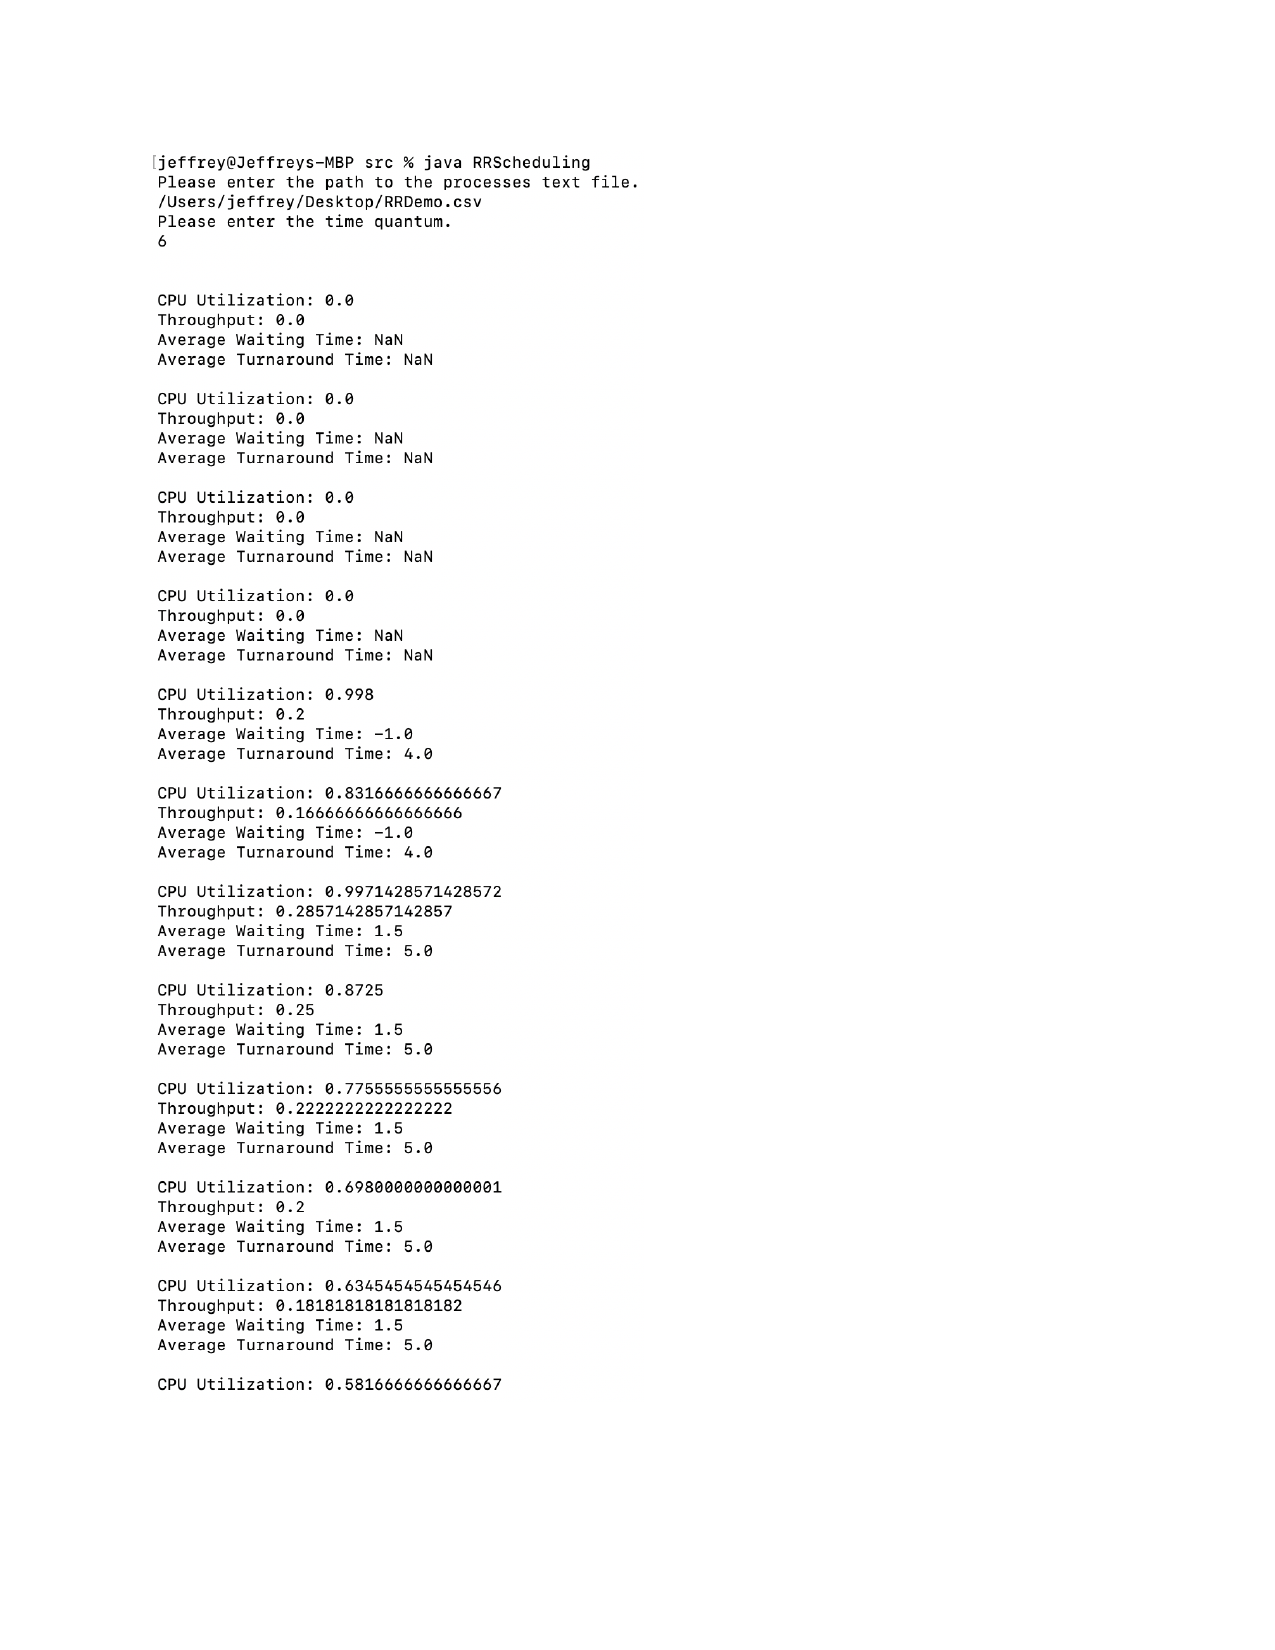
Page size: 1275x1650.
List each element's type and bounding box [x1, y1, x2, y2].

picture [150, 150, 644, 1402]
